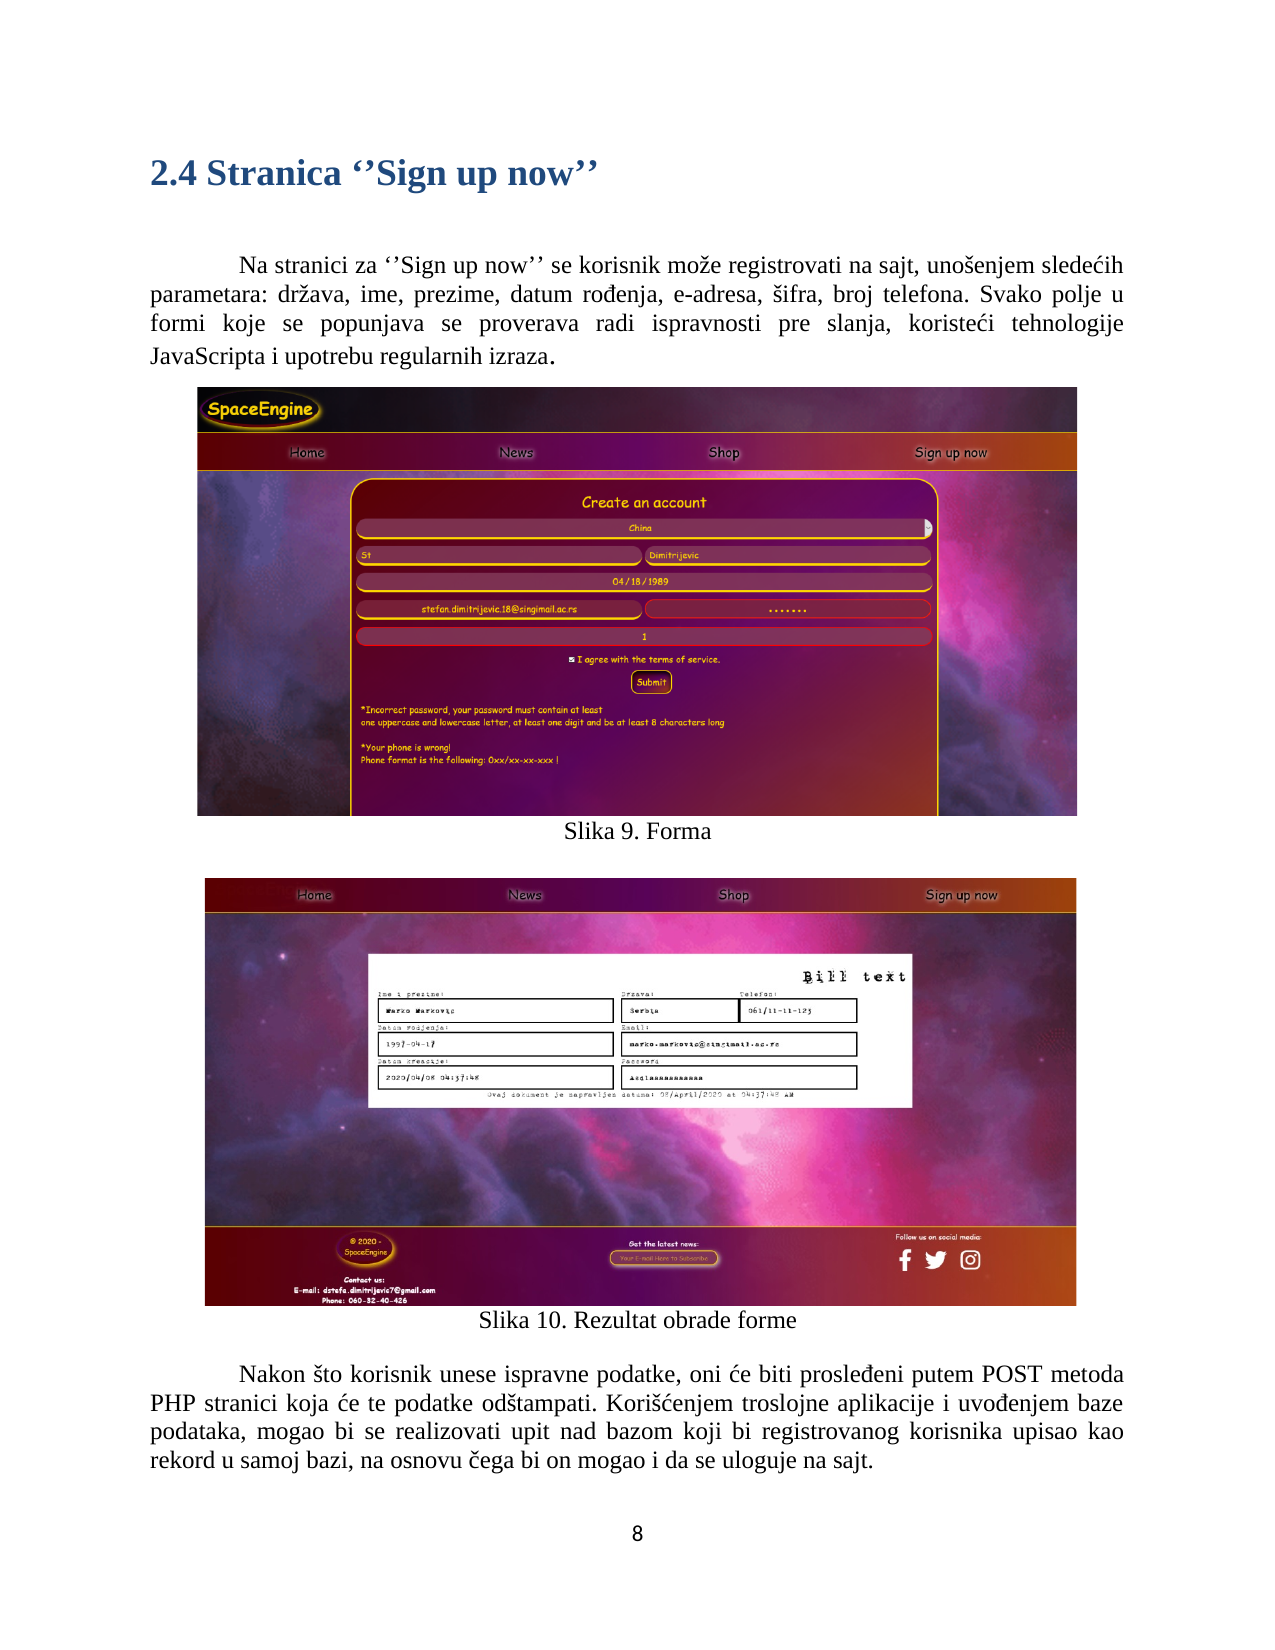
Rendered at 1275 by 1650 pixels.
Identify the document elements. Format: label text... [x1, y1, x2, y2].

picture [204, 878, 1077, 1306]
picture [197, 387, 1078, 816]
subtitle 2.4 Stranica ‘’Sign up now’’ [150, 150, 1125, 193]
text Nakon što korisnik unese ispravne podatke, oni će biti prosleđeni putem POST metoda PHP stranici koja će te podatke odštampati. Korišćenjem troslojne aplikacije i uvođenjem baze podataka, mogao bi se realizovati upit nad bazom koji bi registrovanog korisnika upisao kao rekord u samoj bazi, na osnovu čega bi on mogao i da se uloguje na sajt. [150, 1359, 1125, 1474]
text Na stranici za ‘’Sign up now’’ se korisnik može registrovati na sajt, unošenjem sledećih parametara: država, ime, prezime, datum rođenja, e-adresa, šifra, broj telefona. Svako polje u formi koje se popunjava se proverava radi ispravnosti pre slanja, koristeći tehnologije JavaScripta i upotrebu regularnih izraza. [150, 251, 1125, 370]
